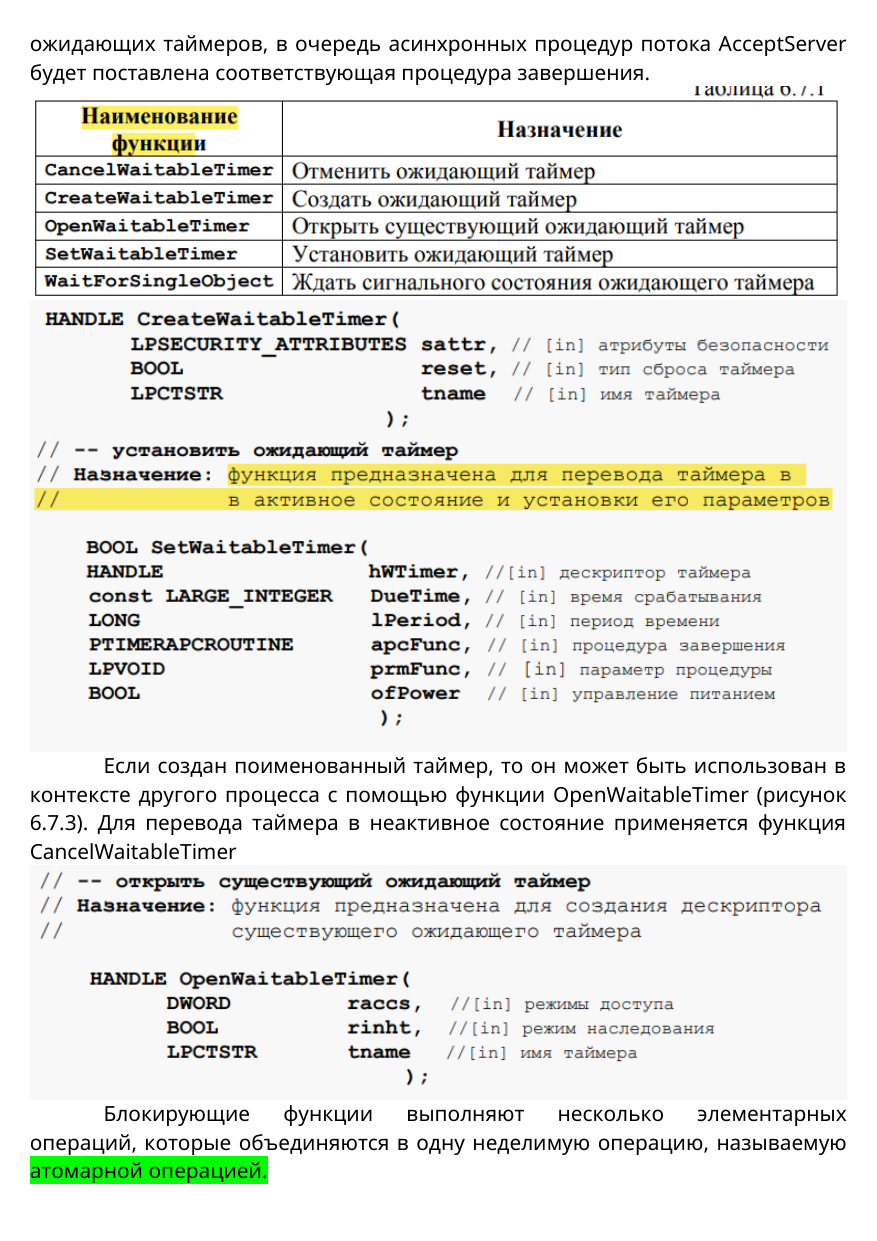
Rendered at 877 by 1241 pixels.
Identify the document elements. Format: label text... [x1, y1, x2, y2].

picture [29, 86, 848, 752]
text Блокирующие функции выполняют несколько элементарных операций, которые объединяются в одну неделимую операцию, называемую атомарной операцией. [29, 1100, 847, 1184]
text Если создан поименованный таймер, то он может быть использован в контексте другого процесса с помощью функции OpenWaitableTimer (рисунок 6.7.3). Для перевода таймера в неактивное состояние применяется функция CancelWaitableTimer [29, 752, 847, 865]
picture [29, 865, 848, 1100]
